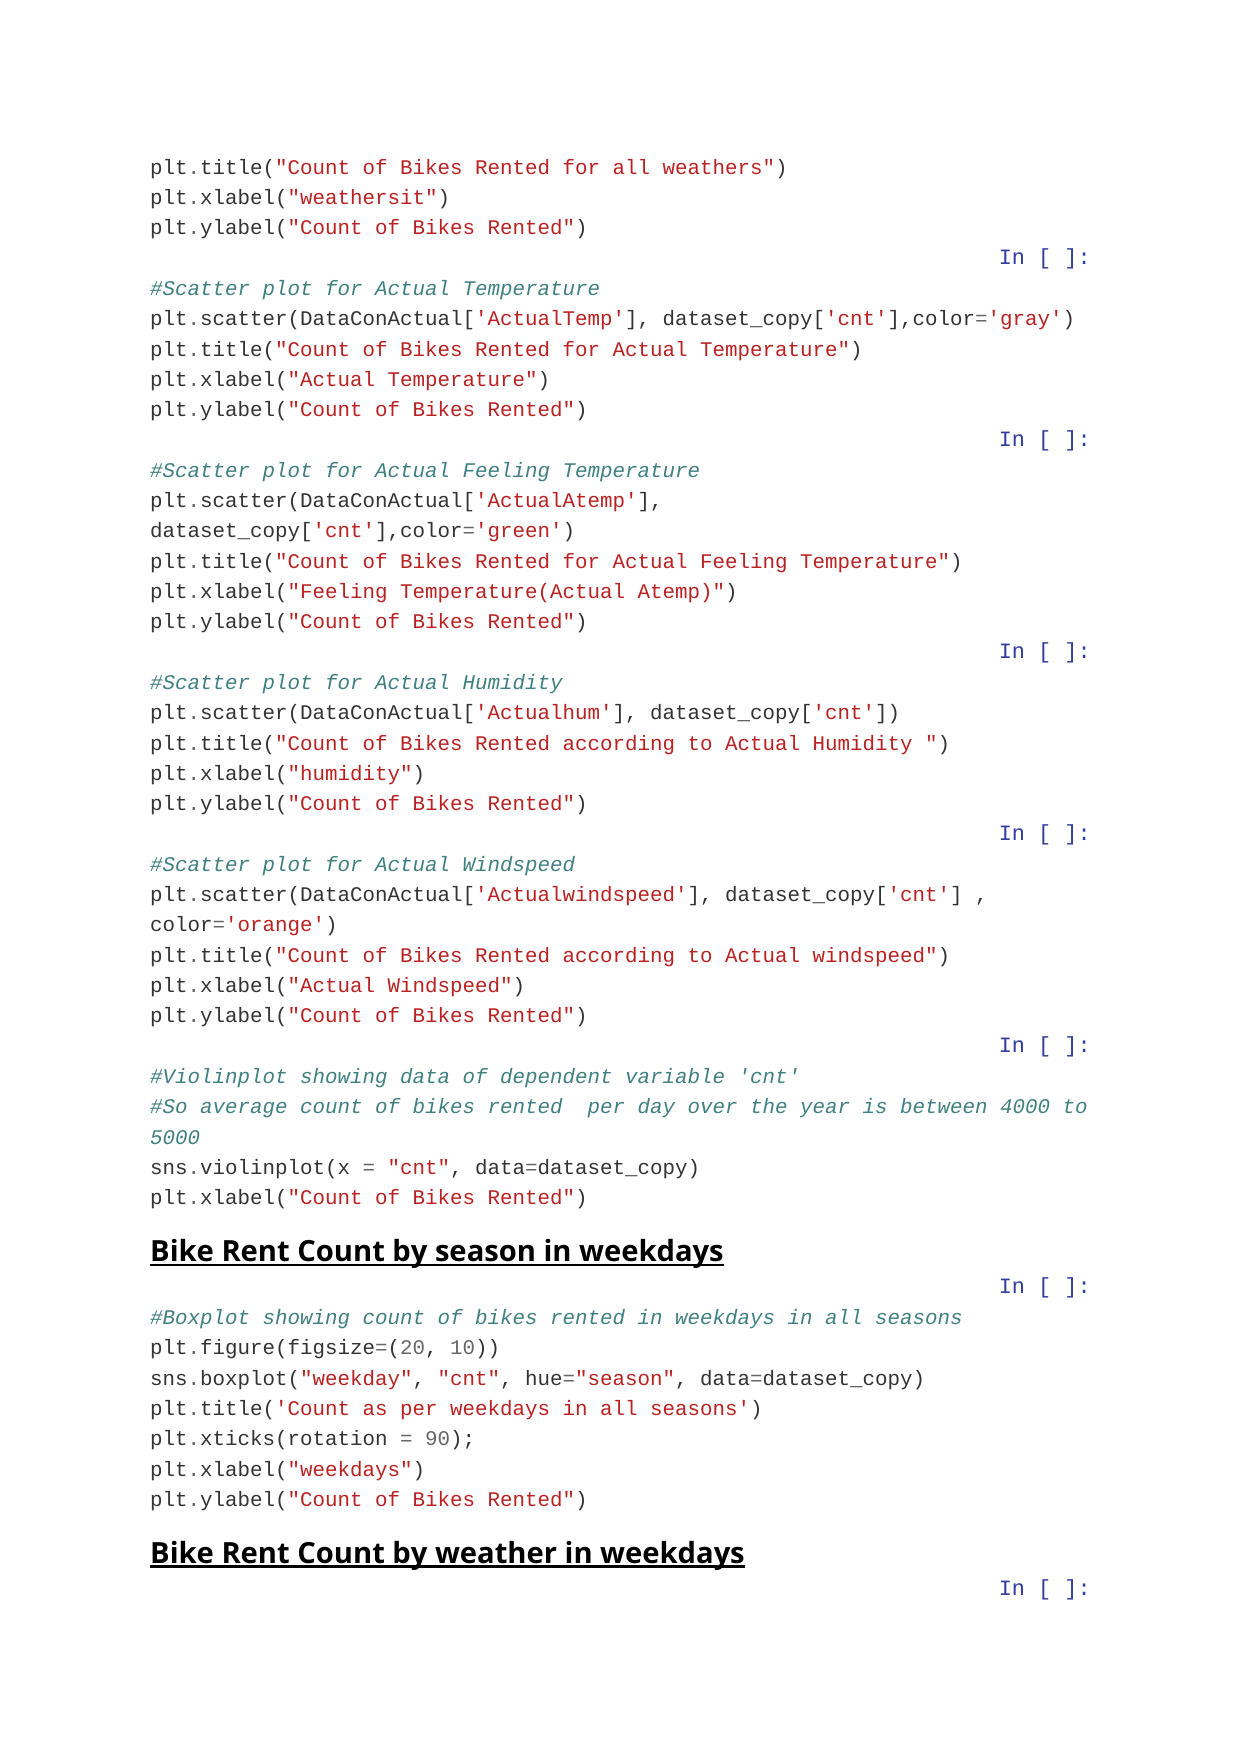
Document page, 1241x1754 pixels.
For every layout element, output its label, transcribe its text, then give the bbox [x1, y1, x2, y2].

text plt.title('Count as per weekdays in all seasons') [150, 1391, 1090, 1422]
text plt.title("Count of Bikes Rented for Actual Feeling Temperature") [150, 544, 1090, 574]
text #Violinplot showing data of dependent variable 'cnt' [150, 1059, 1090, 1090]
text #Boxplot showing count of bikes rented in weekdays in all seasons [150, 1300, 1090, 1331]
text plt.ylabel("Count of Bikes Rented") [150, 605, 1090, 635]
text plt.scatter(DataConActual['Actualhum'], dataset_copy['cnt']) [150, 696, 1090, 726]
subtitle Bike Rent Count by season in weekdays [150, 1230, 1090, 1270]
text plt.ylabel("Count of Bikes Rented") [150, 787, 1090, 817]
text sns.violinplot(x = "cnt", data=dataset_copy) [150, 1150, 1090, 1181]
text plt.scatter(DataConActual['Actualwindspeed'], dataset_copy['cnt'] , color='orange') [150, 877, 1090, 938]
text In [ ]: [150, 1572, 1090, 1602]
text #Scatter plot for Actual Windspeed [150, 847, 1090, 877]
text sns.boxplot("weekday", "cnt", hue="season", data=dataset_copy) [150, 1361, 1090, 1391]
text plt.ylabel("Count of Bikes Rented") [150, 211, 1090, 241]
text plt.xlabel("Actual Temperature") [150, 362, 1090, 392]
text plt.xlabel("Feeling Temperature(Actual Atemp)") [150, 574, 1090, 605]
text plt.title("Count of Bikes Rented for Actual Temperature") [150, 332, 1090, 362]
text plt.xlabel("weekdays") [150, 1452, 1090, 1482]
text plt.ylabel("Count of Bikes Rented") [150, 999, 1090, 1029]
text In [ ]: [150, 1270, 1090, 1300]
subtitle Bike Rent Count by weather in weekdays [150, 1532, 1090, 1572]
text plt.xlabel("weathersit") [150, 180, 1090, 211]
text plt.scatter(DataConActual['ActualTemp'], dataset_copy['cnt'],color='gray') [150, 302, 1090, 332]
text plt.xlabel("Count of Bikes Rented") [150, 1181, 1090, 1211]
text In [ ]: [150, 1029, 1090, 1059]
text In [ ]: [150, 635, 1090, 665]
text plt.title("Count of Bikes Rented for all weathers") [150, 150, 1090, 180]
text plt.scatter(DataConActual['ActualAtemp'], dataset_copy['cnt'],color='green') [150, 483, 1090, 544]
text plt.figure(figsize=(20, 10)) [150, 1331, 1090, 1361]
text plt.ylabel("Count of Bikes Rented") [150, 392, 1090, 423]
text #Scatter plot for Actual Humidity [150, 665, 1090, 696]
text plt.ylabel("Count of Bikes Rented") [150, 1482, 1090, 1512]
text plt.xticks(rotation = 90); [150, 1422, 1090, 1452]
text plt.xlabel("Actual Windspeed") [150, 968, 1090, 999]
text plt.xlabel("humidity") [150, 756, 1090, 787]
text In [ ]: [150, 241, 1090, 271]
text In [ ]: [150, 423, 1090, 453]
text #Scatter plot for Actual Temperature [150, 271, 1090, 302]
text plt.title("Count of Bikes Rented according to Actual Humidity ") [150, 726, 1090, 756]
text #So average count of bikes rented per day over the year is between 4000 to 5000 [150, 1090, 1090, 1150]
text plt.title("Count of Bikes Rented according to Actual windspeed") [150, 938, 1090, 968]
text In [ ]: [150, 817, 1090, 847]
text #Scatter plot for Actual Feeling Temperature [150, 453, 1090, 483]
